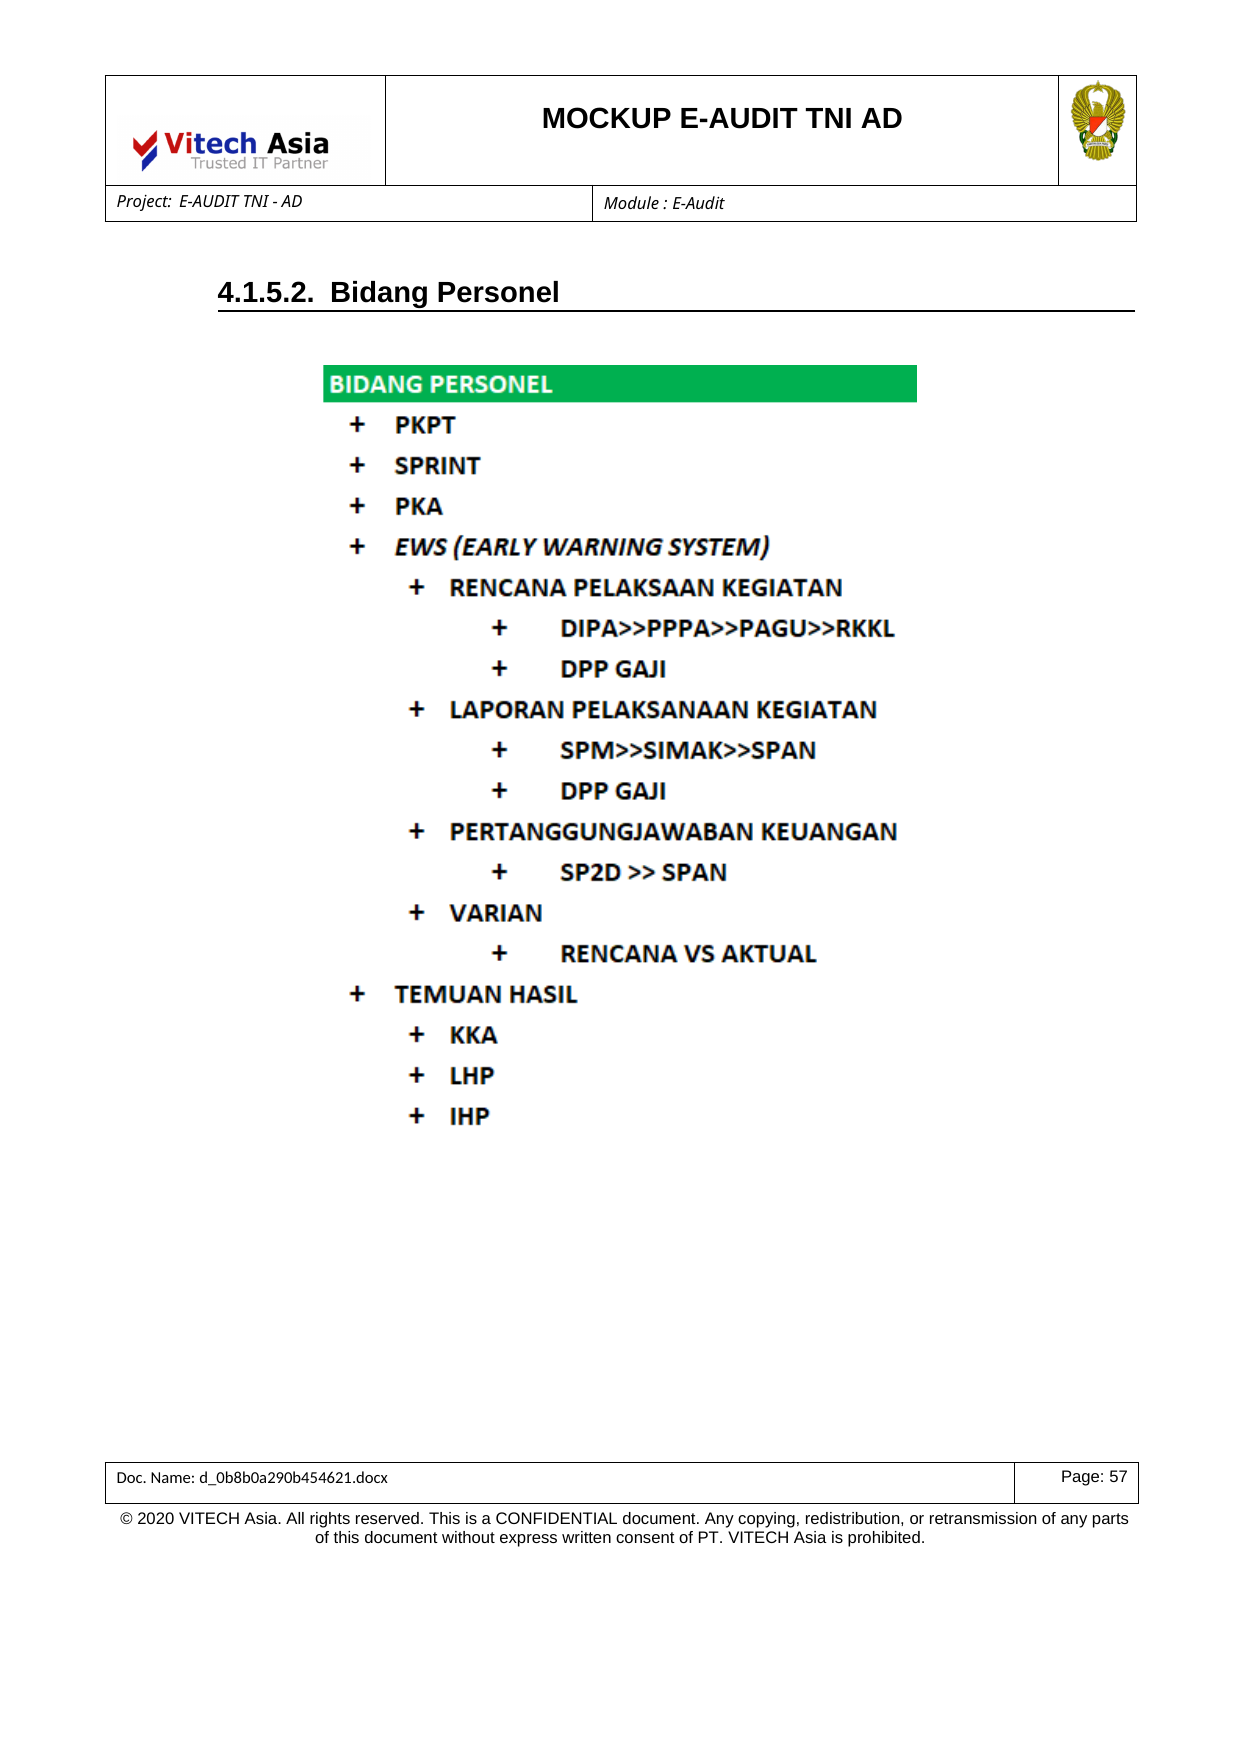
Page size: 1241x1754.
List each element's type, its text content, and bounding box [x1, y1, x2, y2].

picture [1063, 77, 1132, 164]
list Bidang Personel [217, 275, 1135, 312]
picture [323, 365, 917, 1144]
picture [116, 115, 372, 185]
